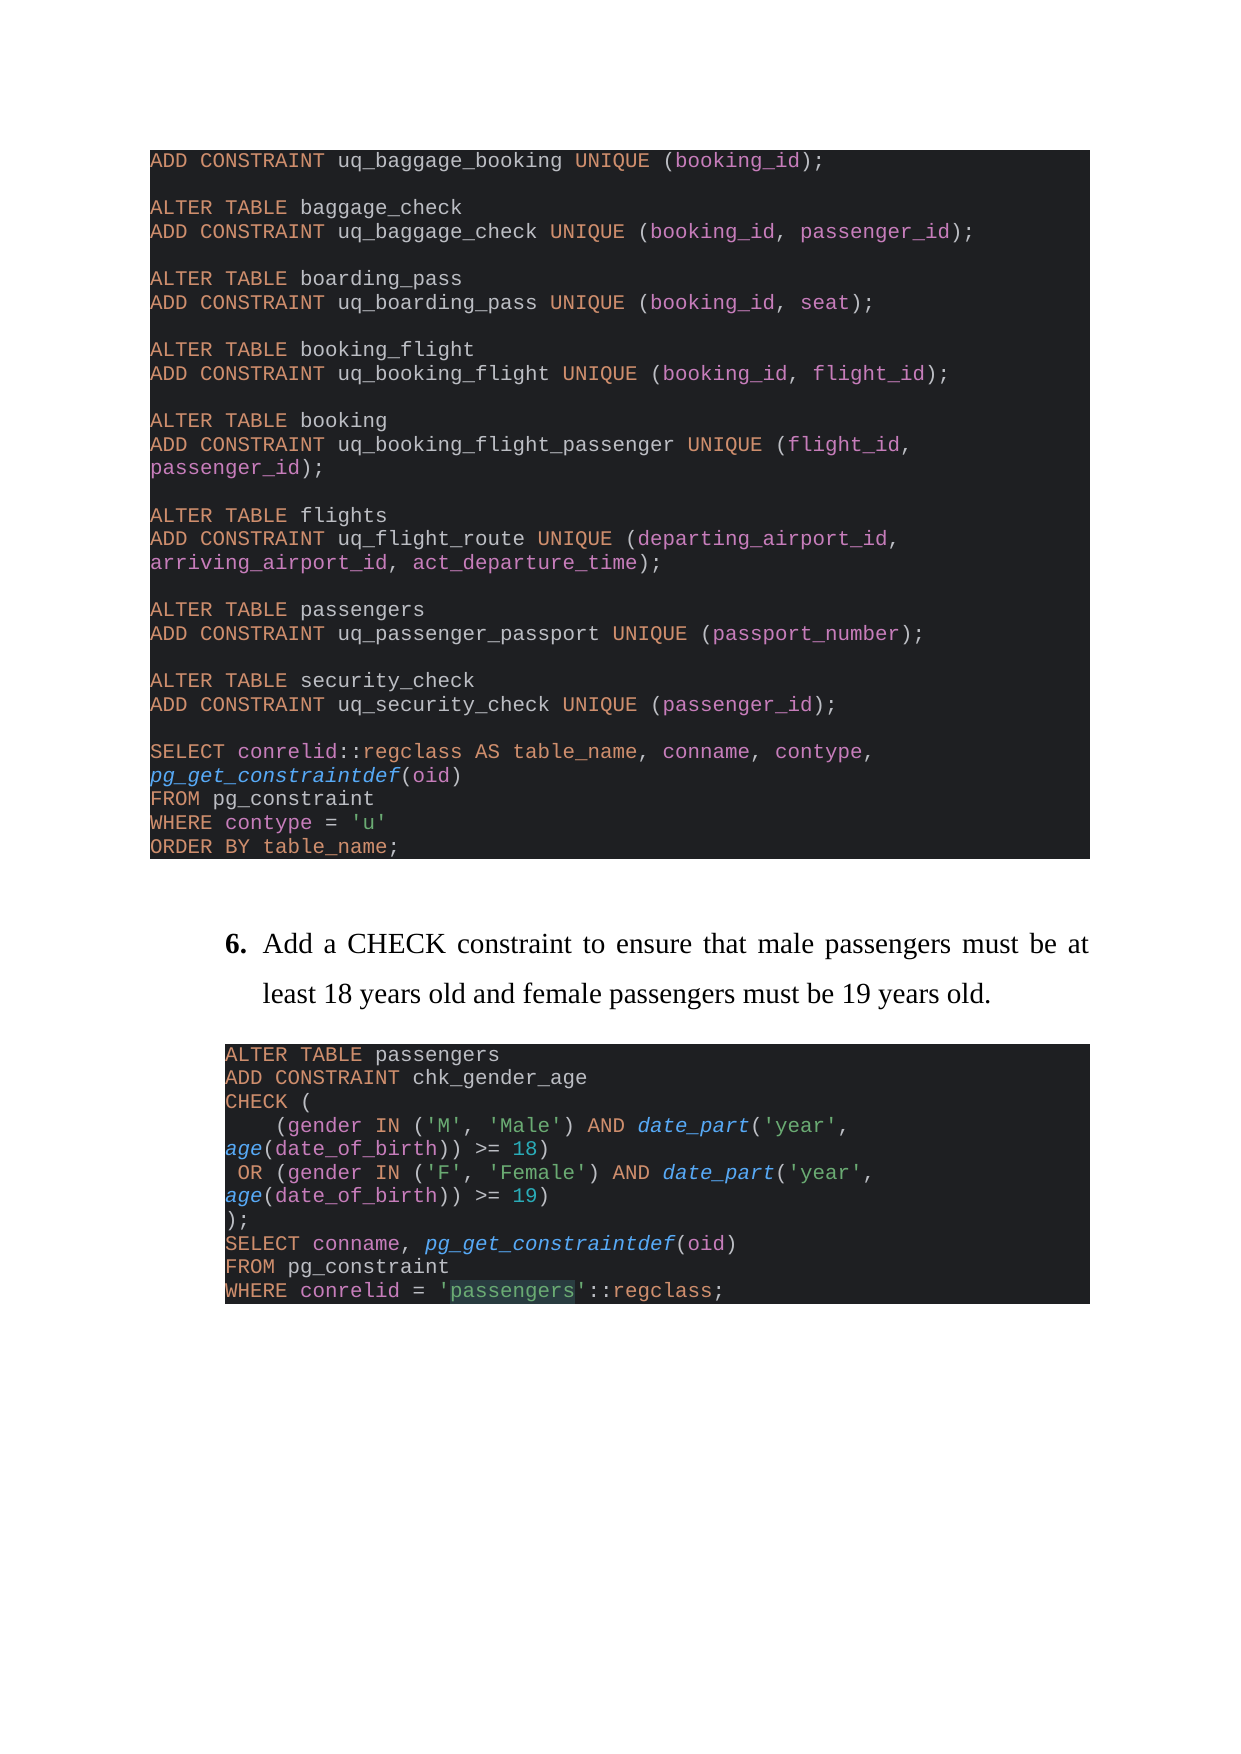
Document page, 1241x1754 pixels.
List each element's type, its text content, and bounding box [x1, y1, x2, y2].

text ALTER TABLE passengers ADD CONSTRAINT chk_gender_age CHECK ( (gender IN ('M', 'Male') AND date_part('year', age(date_of_birth)) >= 18) OR (gender IN ('F', 'Female') AND date_part('year', age(date_of_birth)) >= 19) ); SELECT conname, pg_get_constraintdef(oid) FROM pg_constraint WHERE conrelid = 'passengers'::regclass; [225, 1044, 1090, 1304]
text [150, 150, 1090, 859]
list Add a CHECK constraint to ensure that male passengers must be at least 18 years old and female passengers must be 19 years old. [225, 926, 1090, 1010]
